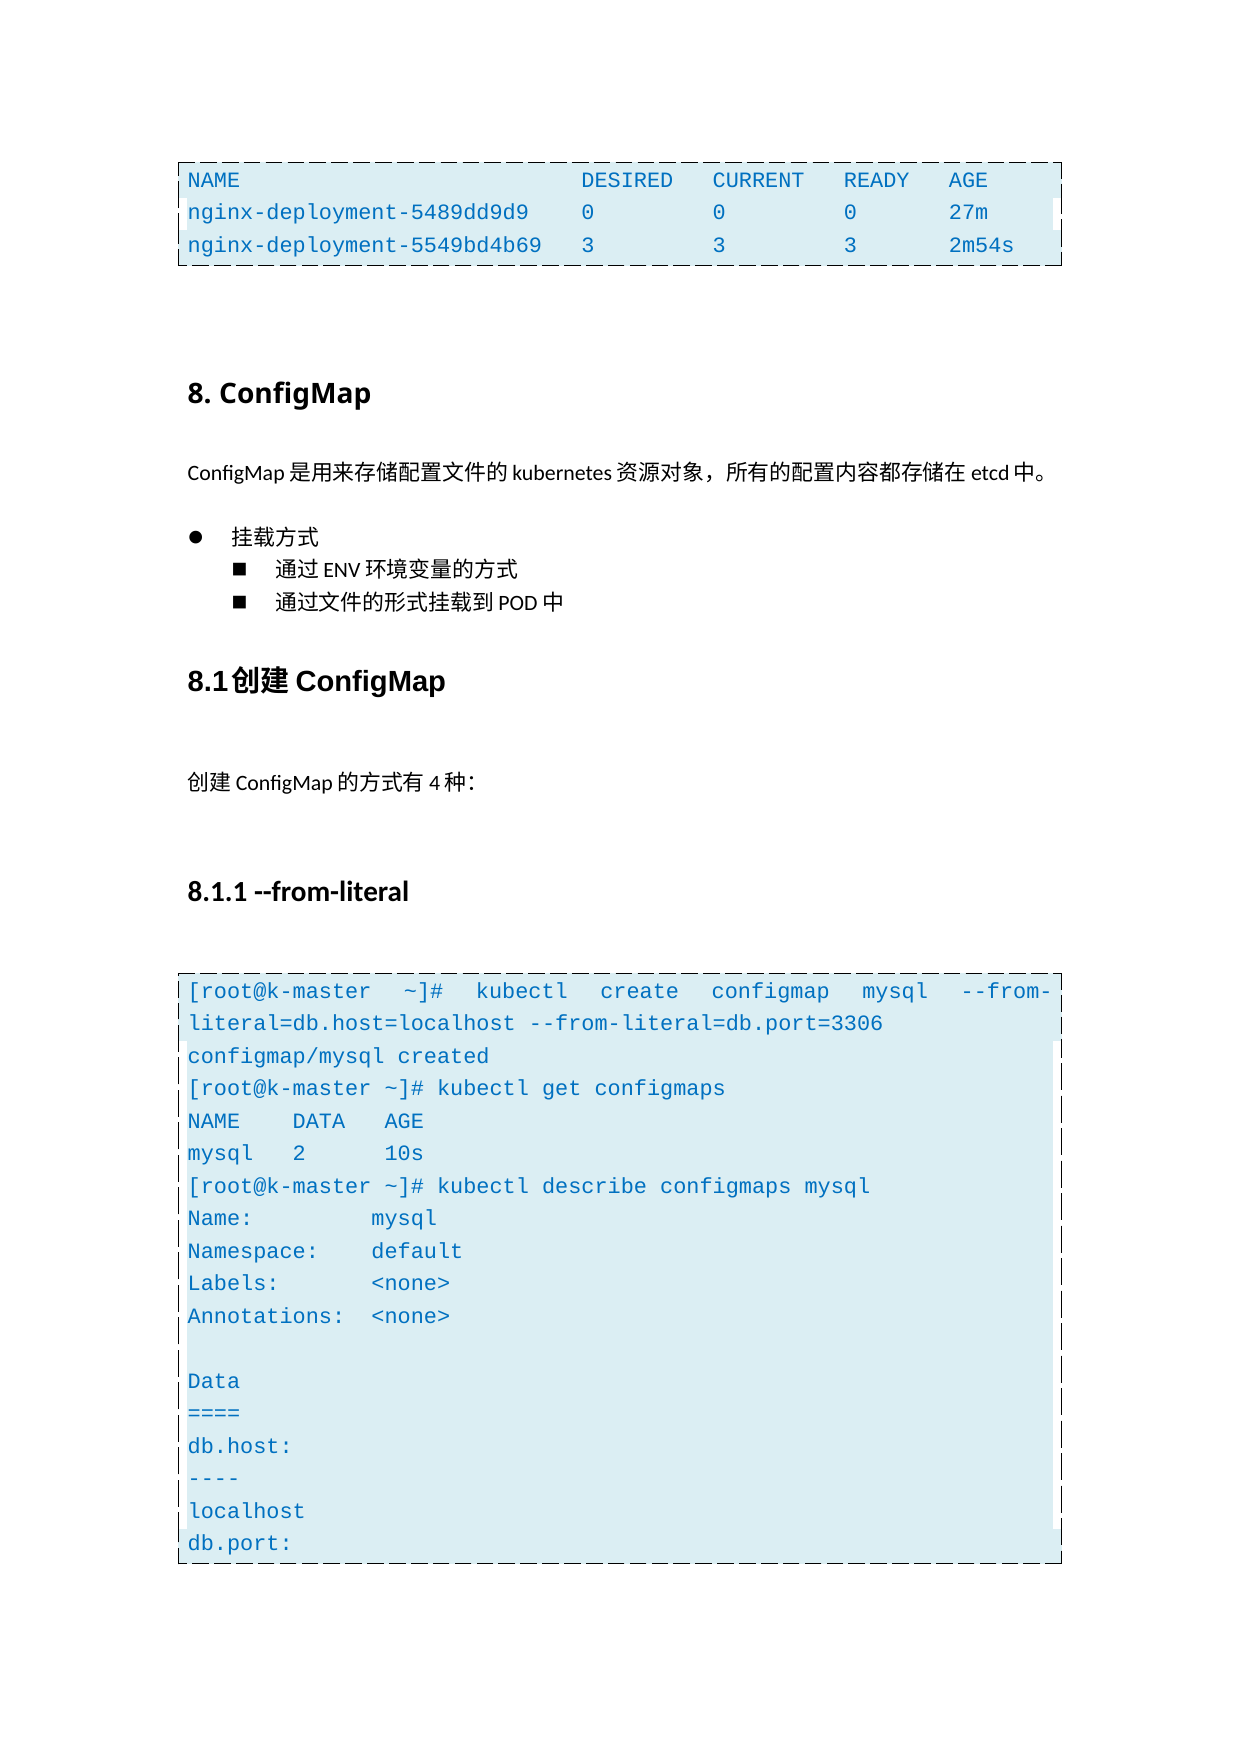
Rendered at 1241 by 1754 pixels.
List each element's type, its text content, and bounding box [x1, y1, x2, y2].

list 通过ENV环境变量的方式 [231, 552, 1053, 584]
text ConfigMap是用来存储配置文件的kubernetes资源对象，所有的配置内容都存储在etcd中。 [187, 454, 1053, 487]
text localhost [187, 1496, 1053, 1526]
text db.host: [187, 1431, 1053, 1464]
text NAME DESIRED CURRENT READY AGE [178, 162, 1062, 198]
text ==== [187, 1399, 1053, 1431]
text [root@k-master ~]# kubectl get configmaps [187, 1074, 1053, 1106]
text nginx-deployment-5549bd4b69 3 3 3 2m54s [178, 227, 1062, 266]
text Labels: <none> [187, 1269, 1053, 1301]
subtitle ConfigMap [187, 360, 1053, 425]
list 挂载方式 [187, 519, 1053, 552]
text nginx-deployment-5489dd9d9 0 0 0 27m [187, 198, 1053, 227]
subtitle 8.1 创建ConfigMap [187, 646, 1053, 711]
text db.port: [178, 1526, 1062, 1564]
text configmap/mysql created [187, 1041, 1053, 1074]
text ---- [187, 1464, 1053, 1496]
text Namespace: default [187, 1236, 1053, 1269]
text [root@k-master ~]# kubectl create configmap mysql --from-literal=db.host=localhost --from-literal=db.port=3306 [178, 973, 1062, 1041]
text [root@k-master ~]# kubectl describe configmaps mysql [187, 1171, 1053, 1204]
list 通过文件的形式挂载到POD中 [231, 584, 1053, 617]
text Annotations: <none> [187, 1301, 1053, 1334]
text 创建ConfigMap的方式有4种： [187, 764, 1053, 797]
text Name: mysql [187, 1204, 1053, 1236]
text mysql 2 10s [187, 1139, 1053, 1171]
text Data [187, 1366, 1053, 1399]
text NAME DATA AGE [187, 1106, 1053, 1139]
subtitle 8.1.1 --from-literal [187, 858, 1053, 923]
